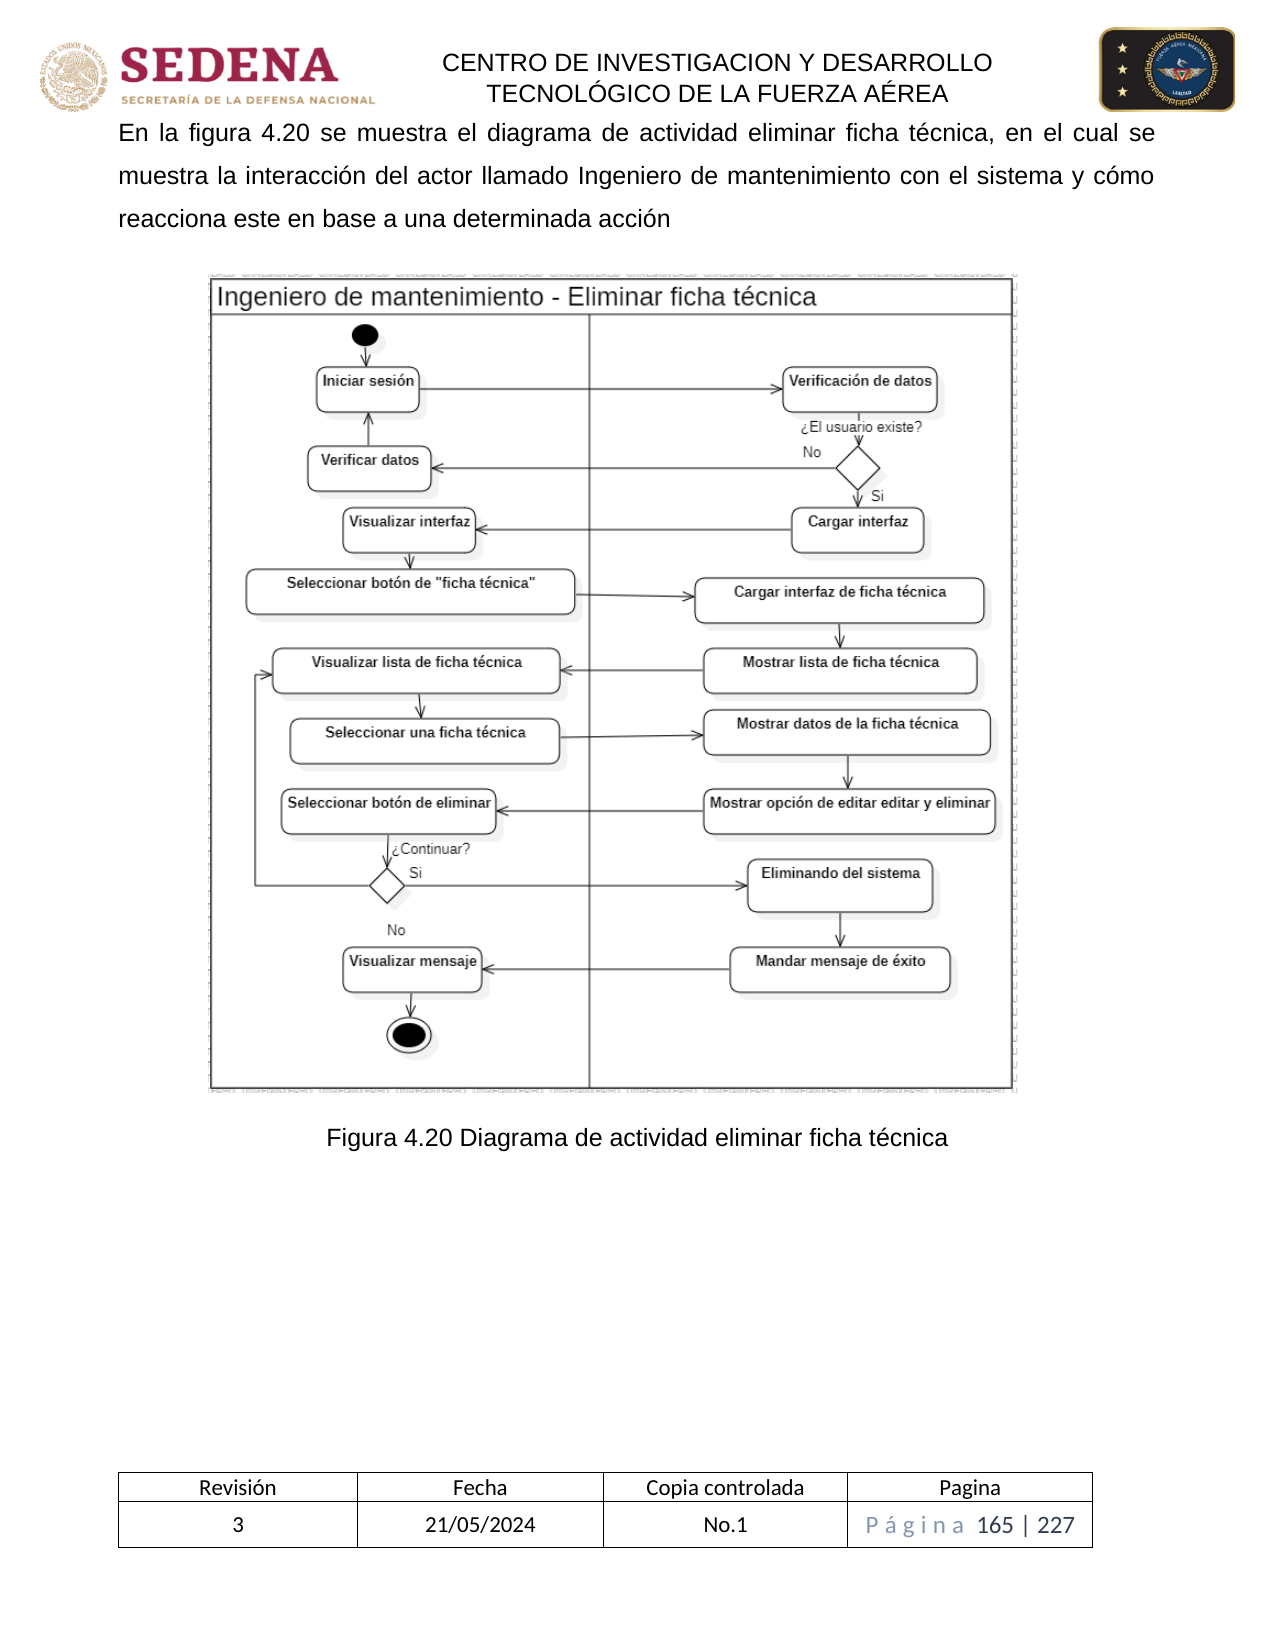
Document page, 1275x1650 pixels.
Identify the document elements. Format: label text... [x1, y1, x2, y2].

text En la figura 4.20 se muestra el diagrama de actividad eliminar ficha técnica, en el cual se muestra la interacción del actor llamado Ingeniero de mantenimiento con el sistema y cómo reacciona este en base a una determinada acción [118, 118, 1157, 233]
picture [39, 27, 1236, 112]
picture [208, 274, 1018, 1093]
